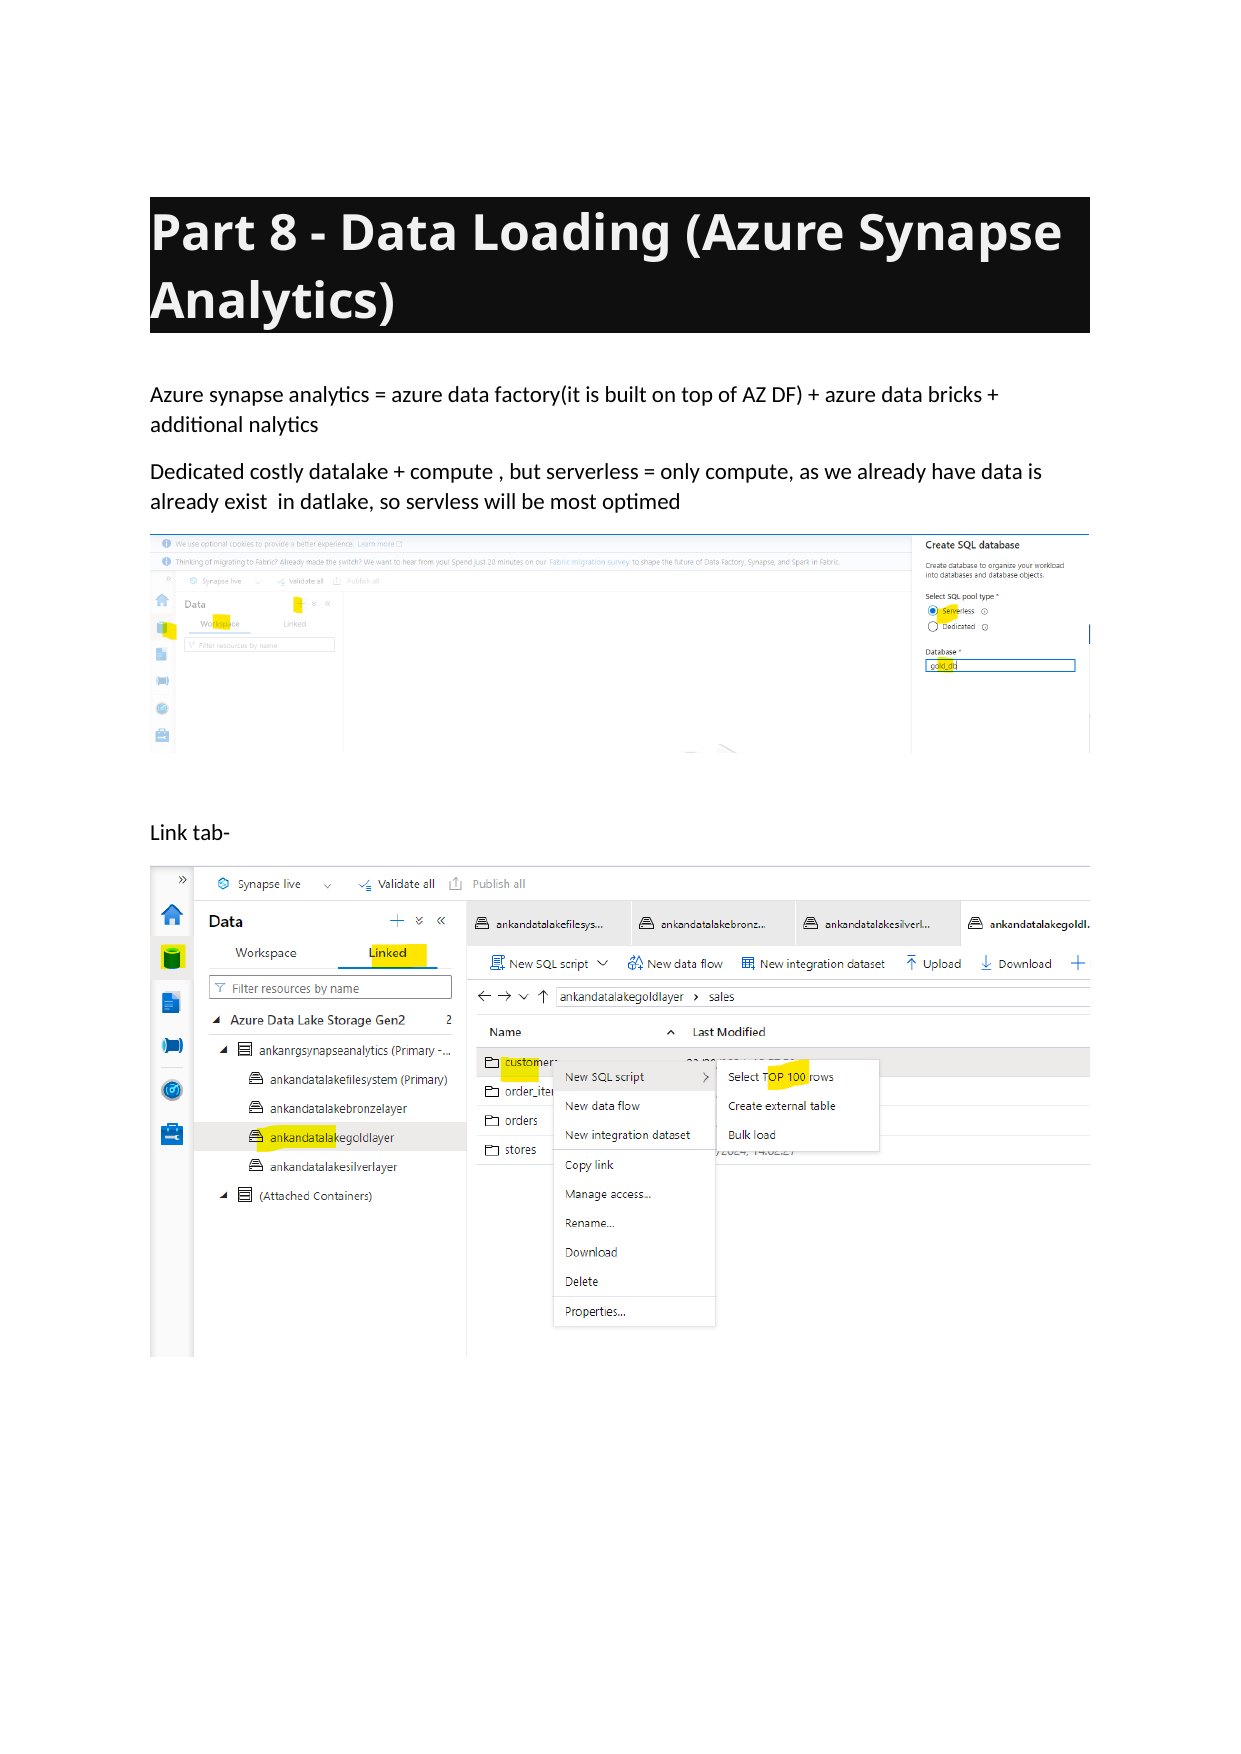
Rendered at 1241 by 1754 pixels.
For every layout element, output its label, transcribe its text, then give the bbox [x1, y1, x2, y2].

text Azure synapse analytics = azure data factory(it is built on top of AZ DF) + azure data bricks + additional nalytics [150, 380, 1090, 438]
subtitle Part 8 - Data Loading (Azure Synapse Analytics) [150, 197, 1090, 333]
picture [150, 534, 1091, 753]
text Link tab- [150, 818, 1090, 846]
picture [150, 865, 1091, 1357]
text Dedicated costly datalake + compute , but serverless = only compute, as we already have data is already exist in datlake, so servless will be most optimed [150, 457, 1090, 515]
